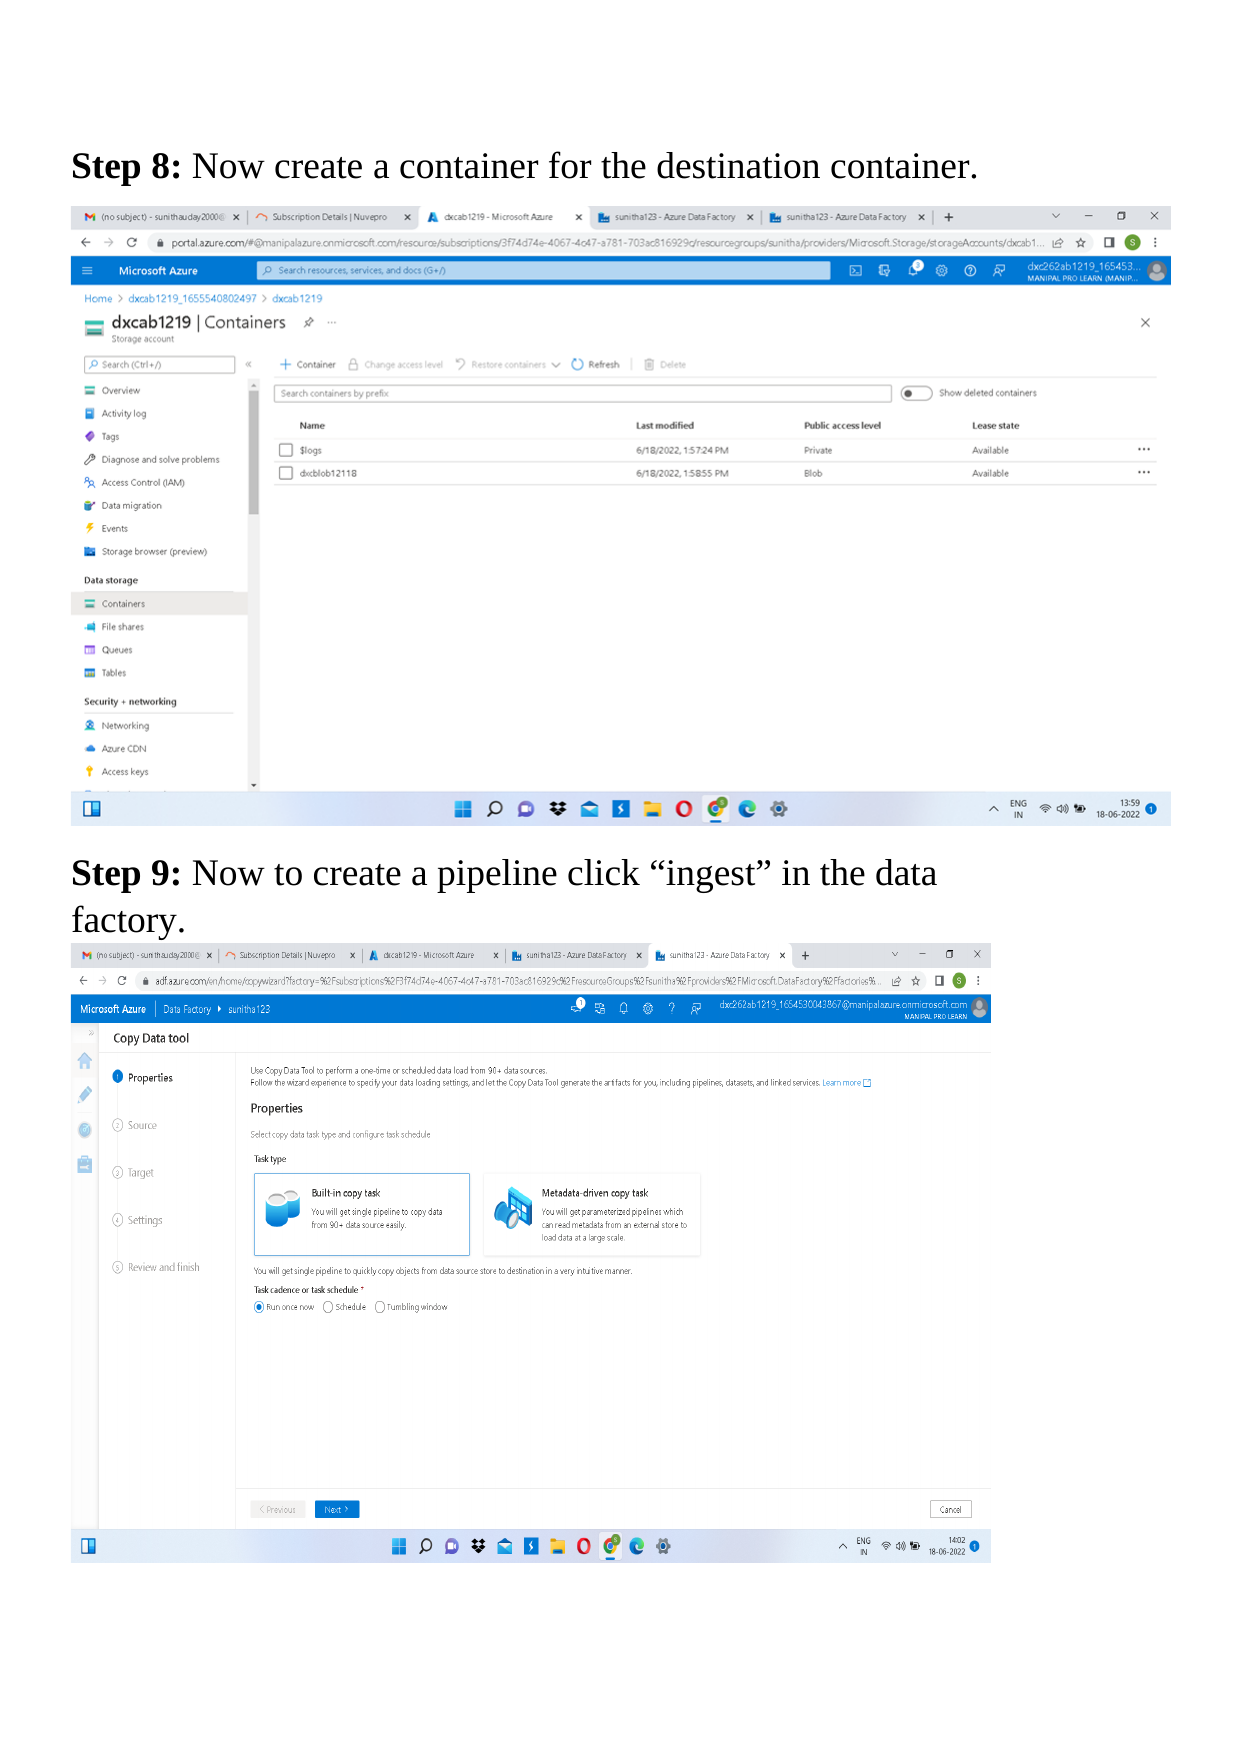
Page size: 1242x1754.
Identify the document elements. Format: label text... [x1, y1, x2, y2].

picture [70, 206, 1171, 826]
picture [70, 943, 991, 1563]
text Step 9: Now to create a pipeline click “ingest” in the data factory. [71, 851, 1019, 940]
text Step 8: Now create a container for the destination container. [71, 144, 1171, 187]
